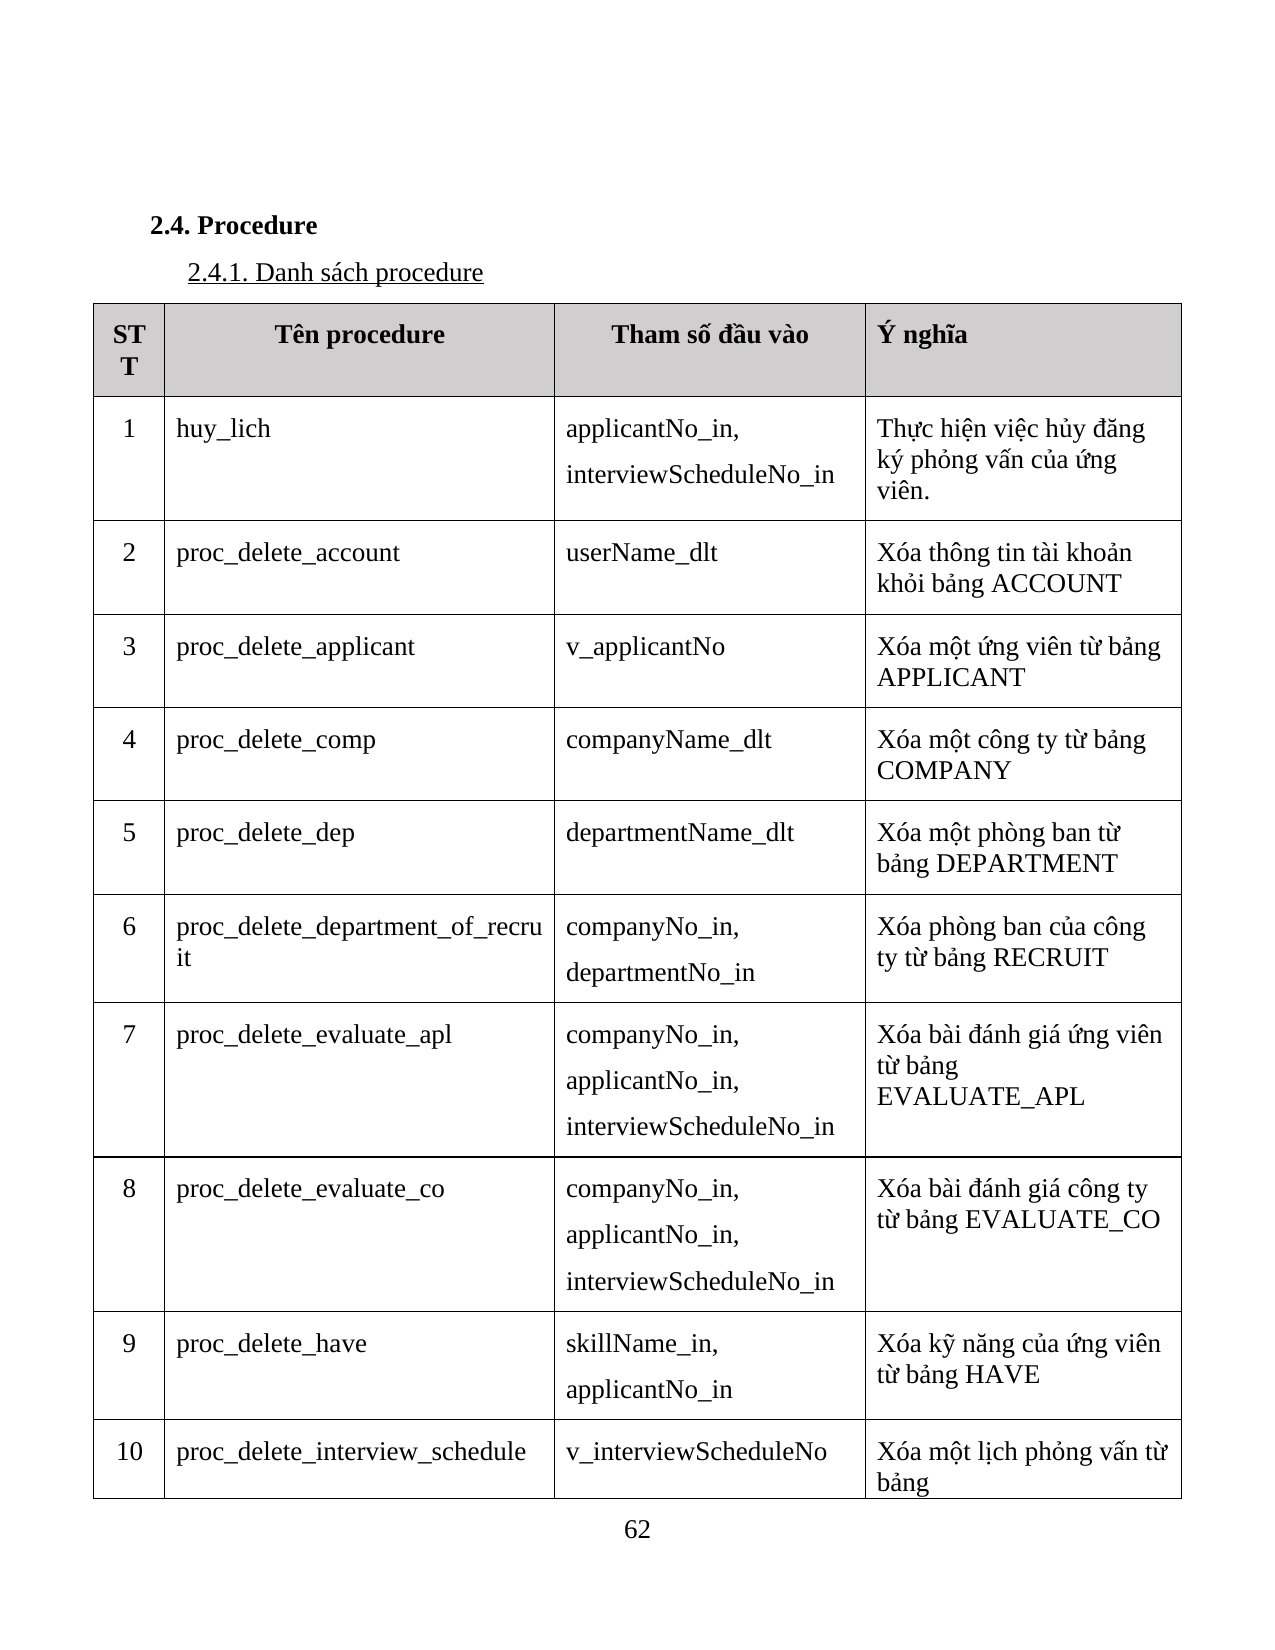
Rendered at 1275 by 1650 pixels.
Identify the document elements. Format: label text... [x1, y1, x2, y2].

table_cell 3 [94, 615, 164, 707]
table_cell 1 [94, 397, 164, 520]
table_cell companyNo_in, applicantNo_in, interviewScheduleNo_in [555, 1003, 865, 1156]
table_cell 7 [94, 1003, 164, 1156]
table_cell 5 [94, 801, 164, 894]
table_cell companyName_dlt [555, 708, 865, 800]
table_cell userName_dlt [555, 521, 865, 614]
table_cell Xóa phòng ban của công ty từ bảng RECRUIT [866, 895, 1181, 1002]
table_cell 2 [94, 521, 164, 614]
table_header Ý nghĩa [866, 304, 1181, 396]
table_cell companyNo_in, applicantNo_in, interviewScheduleNo_in [555, 1158, 865, 1311]
table_cell Xóa bài đánh giá công ty từ bảng EVALUATE_CO [866, 1158, 1181, 1311]
table_header Tên procedure [165, 304, 554, 396]
table_cell Xóa bài đánh giá ứng viên từ bảng EVALUATE_APL [866, 1003, 1181, 1156]
table_cell companyNo_in, departmentNo_in [555, 895, 865, 1002]
table_header Tham số đầu vào [555, 304, 865, 396]
table_cell 6 [94, 895, 164, 1002]
table_cell Xóa thông tin tài khoản khỏi bảng ACCOUNT [866, 521, 1181, 614]
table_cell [866, 1420, 1181, 1498]
table_cell applicantNo_in, interviewScheduleNo_in [555, 397, 865, 520]
table_cell proc_delete_comp [165, 708, 554, 800]
table_cell proc_delete_evaluate_apl [165, 1003, 554, 1156]
table_cell departmentName_dlt [555, 801, 865, 894]
table_cell huy_lich [165, 397, 554, 520]
table_cell 4 [94, 708, 164, 800]
table_cell proc_delete_department_of_recruit [165, 895, 554, 1002]
table_cell proc_delete_account [165, 521, 554, 614]
table_cell 8 [94, 1158, 164, 1311]
table_cell Xóa một công ty từ bảng COMPANY [866, 708, 1181, 800]
table_cell Thực hiện việc hủy đăng ký phỏng vấn của ứng viên. [866, 397, 1181, 520]
table_header STT [94, 304, 164, 396]
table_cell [165, 1420, 554, 1498]
subtitle 2.4. Procedure [150, 209, 1125, 240]
table_cell Xóa một ứng viên từ bảng APPLICANT [866, 615, 1181, 707]
table_cell proc_delete_have [165, 1312, 554, 1419]
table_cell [555, 1420, 865, 1498]
table_cell proc_delete_dep [165, 801, 554, 894]
table_cell Xóa một phòng ban từ bảng DEPARTMENT [866, 801, 1181, 894]
table_cell proc_delete_applicant [165, 615, 554, 707]
table_cell Xóa kỹ năng của ứng viên từ bảng HAVE [866, 1312, 1181, 1419]
table_cell v_applicantNo [555, 615, 865, 707]
subtitle 2.4.1. Danh sách procedure [187, 256, 1125, 287]
table_cell 10 [94, 1420, 164, 1498]
table_cell proc_delete_evaluate_co [165, 1158, 554, 1311]
table_cell skillName_in, applicantNo_in [555, 1312, 865, 1419]
table_cell 9 [94, 1312, 164, 1419]
